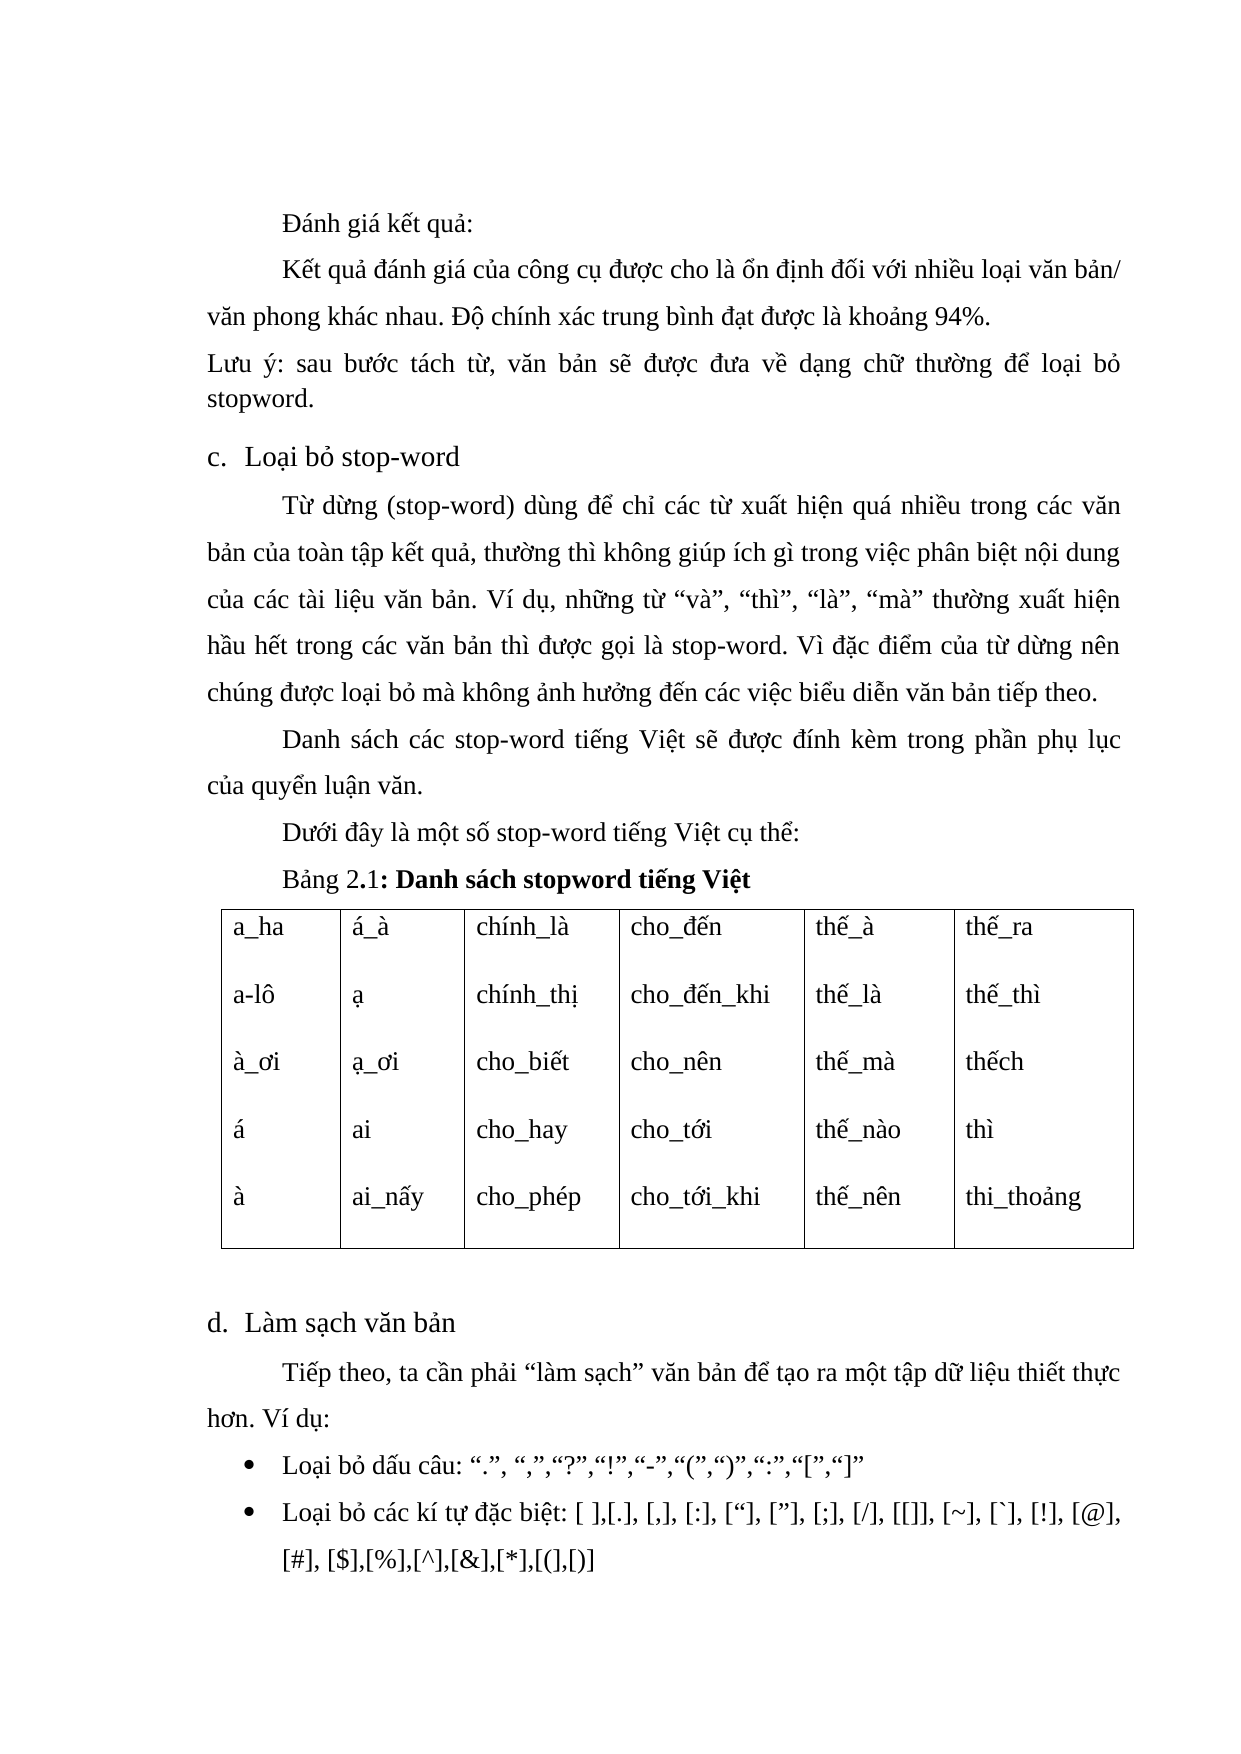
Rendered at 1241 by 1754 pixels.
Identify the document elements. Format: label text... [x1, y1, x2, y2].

list Loại bỏ stop-word [207, 439, 1122, 473]
table_header chính_là chính_thị cho_biết cho_hay cho_phép [465, 910, 619, 1248]
text Lưu ý: sau bước tách từ, văn bản sẽ được đưa về dạng chữ thường để loại bỏ stopword. [207, 347, 1122, 414]
text Bảng 2.1: Danh sách stopword tiếng Việt [207, 863, 1122, 894]
list Làm sạch văn bản [207, 1306, 1122, 1339]
list Loại bỏ dấu câu: “.”, “,”,“?”,“!”,“-”,“(”,“)”,“:”,“[”,“]” [244, 1449, 1122, 1480]
text Từ dừng (stop-word) dùng để chỉ các từ xuất hiện quá nhiều trong các văn bản của toàn tập kết quả, thường thì không giúp ích gì trong việc phân biệt nội dung của các tài liệu văn bản. Ví dụ, những từ “và”, “thì”, “là”, “mà” thường xuất hiện hầu hết trong các văn bản thì được gọi là stop-word. Vì đặc điểm của từ dừng nên chúng được loại bỏ mà không ảnh hưởng đến các việc biểu diễn văn bản tiếp theo. [207, 489, 1122, 707]
list Loại bỏ các kí tự đặc biệt: [ ],[.], [,], [:], [“], [”], [;], [/], [[]], [~], [`], [!], [@], [#], [$],[%],[^],[&],[*],[(],[)] [244, 1496, 1122, 1574]
table_header cho_đến cho_đến_khi cho_nên cho_tới cho_tới_khi [620, 910, 804, 1248]
text Tiếp theo, ta cần phải “làm sạch” văn bản để tạo ra một tập dữ liệu thiết thực hơn. Ví dụ: [207, 1356, 1122, 1434]
text Dưới đây là một số stop-word tiếng Việt cụ thể: [207, 816, 1122, 847]
text Kết quả đánh giá của công cụ được cho là ổn định đối với nhiều loại văn bản/ văn phong khác nhau. Độ chính xác trung bình đạt được là khoảng 94%. [207, 253, 1122, 331]
text Đánh giá kết quả: [207, 207, 1122, 238]
table_header a_ha a-lô à_ơi á à [222, 910, 340, 1248]
table_header á_à ạ ạ_ơi ai ai_nấy [341, 910, 464, 1248]
text Danh sách các stop-word tiếng Việt sẽ được đính kèm trong phần phụ lục của quyển luận văn. [207, 723, 1122, 801]
table_header thế_à thế_là thế_mà thế_nào thế_nên [805, 910, 954, 1248]
table_header thế_ra thế_thì thếch thì thi_thoảng [955, 910, 1133, 1248]
